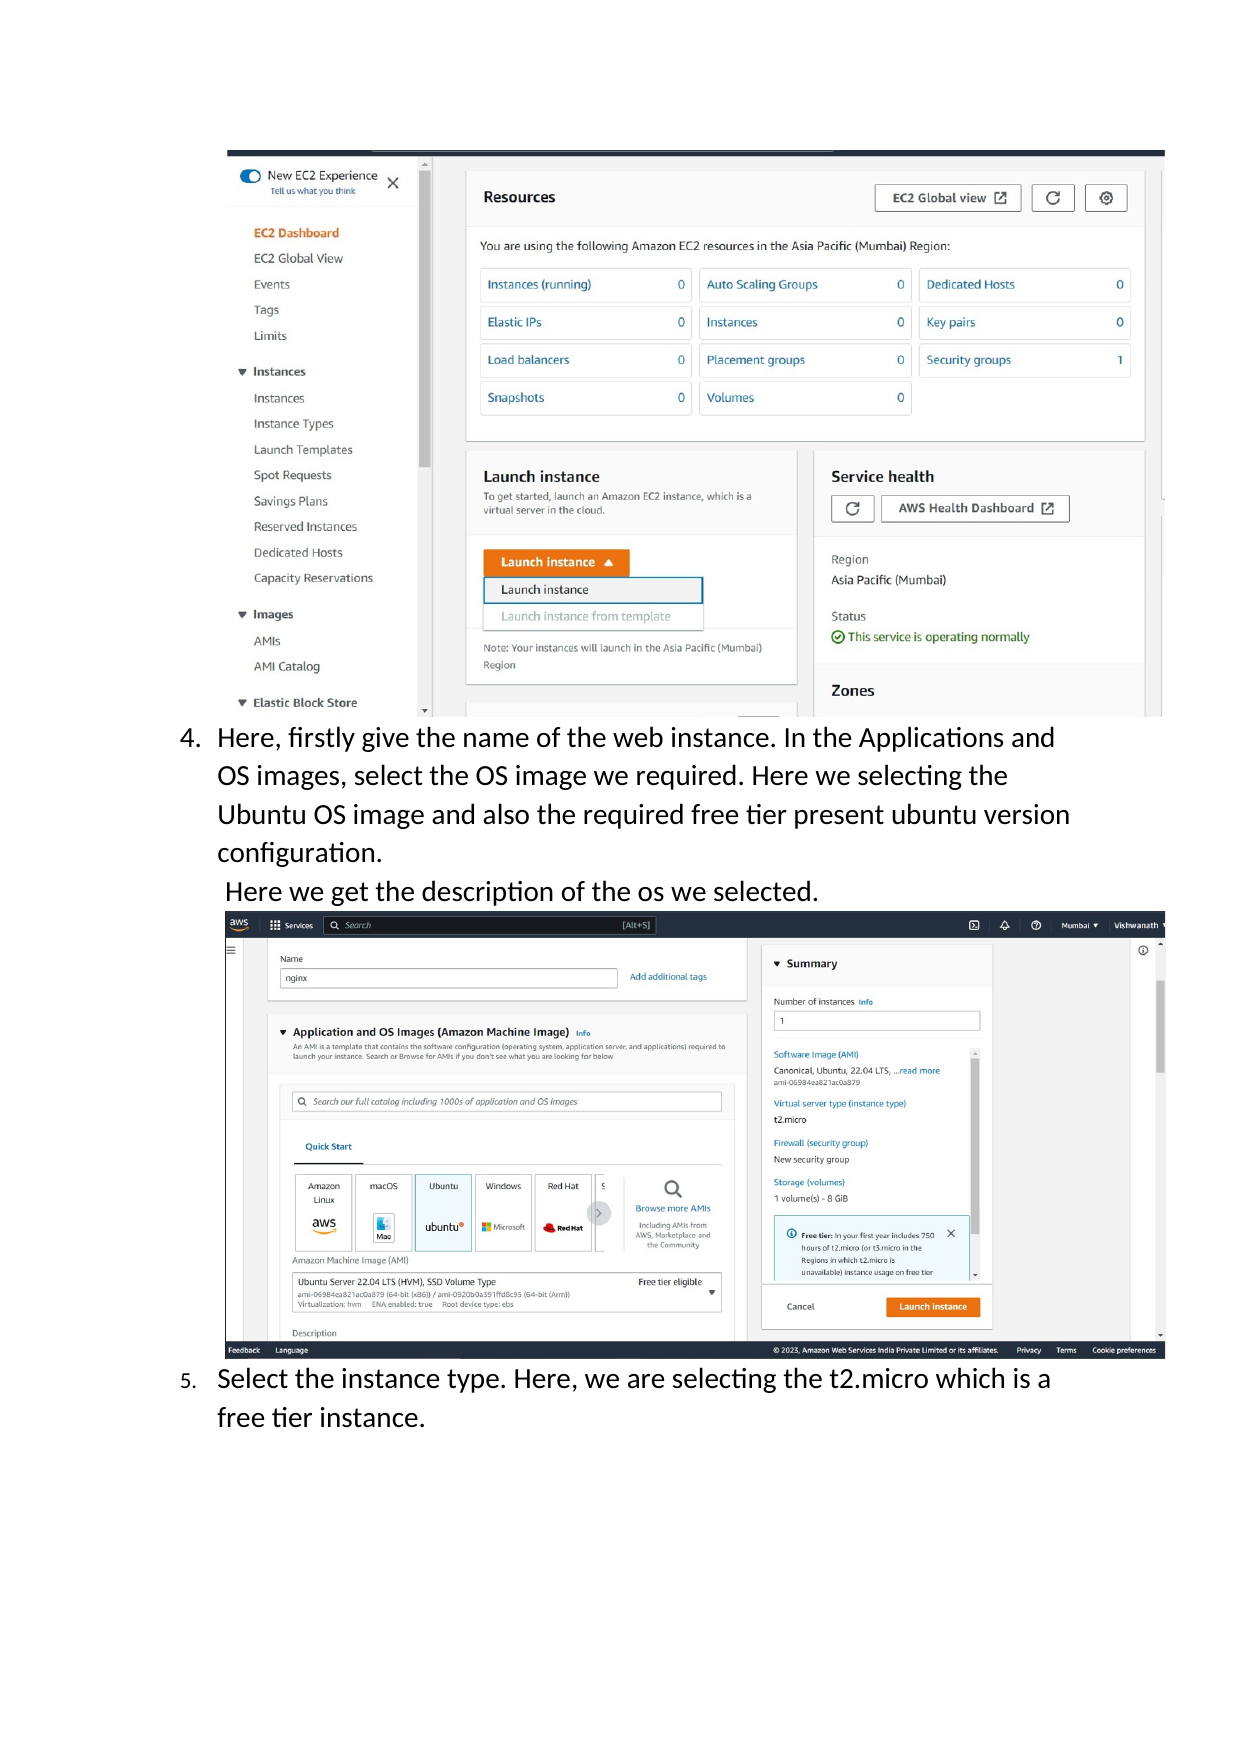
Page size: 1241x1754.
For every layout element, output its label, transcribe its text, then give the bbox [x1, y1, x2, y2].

picture [225, 911, 1166, 1359]
list Here we get the description of the os we selected. [225, 873, 1090, 908]
list Select the instance type. Here, we are selecting the t2.micro which is a free tier instance. [179, 1360, 1090, 1434]
picture [225, 150, 1166, 717]
list Here, firstly give the name of the web instance. In the Applications and OS images, select the OS image we required. Here we selecting the Ubuntu OS image and also the required free tier present ubuntu version configuration. [179, 719, 1090, 870]
